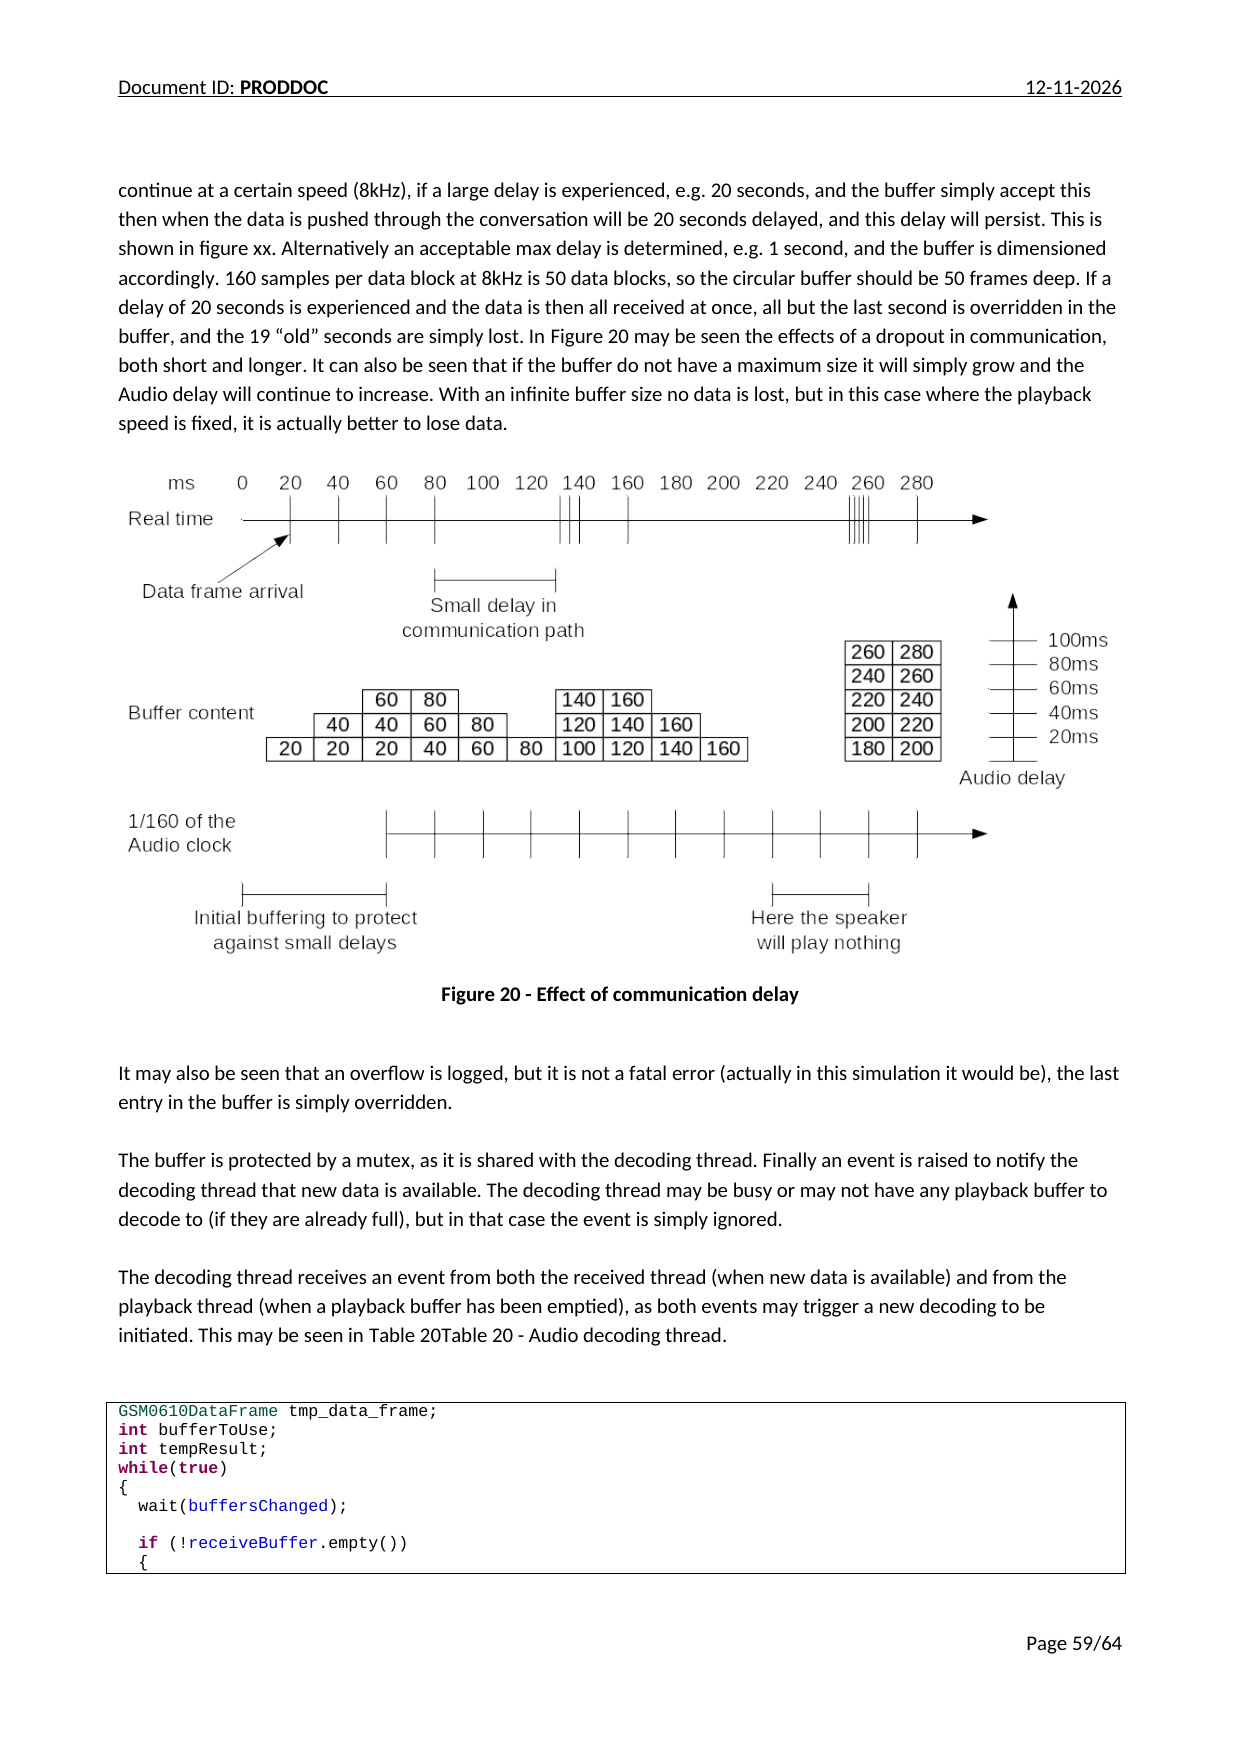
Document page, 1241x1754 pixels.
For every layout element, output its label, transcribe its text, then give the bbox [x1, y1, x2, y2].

text The decoding thread receives an event from both the received thread (when new data is available) and from the playback thread (when a playback buffer has been emptied), as both events may trigger a new decoding to be initiated. This may be seen in Table 20. [118, 1264, 1122, 1348]
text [118, 177, 1122, 436]
text Figure 20 - Effect of communication delay [118, 981, 1122, 1006]
text The buffer is protected by a mutex, as it is shared with the decoding thread. Finally an event is raised to notify the decoding thread that new data is available. The decoding thread may be busy or may not have any playback buffer to decode to (if they are already full), but in that case the event is simply ignored. [118, 1148, 1122, 1231]
text It may also be seen that an overflow is logged, but it is not a fatal error (actually in this simulation it would be), the last entry in the buffer is simply overridden. [118, 1060, 1122, 1115]
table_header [107, 1403, 1125, 1572]
